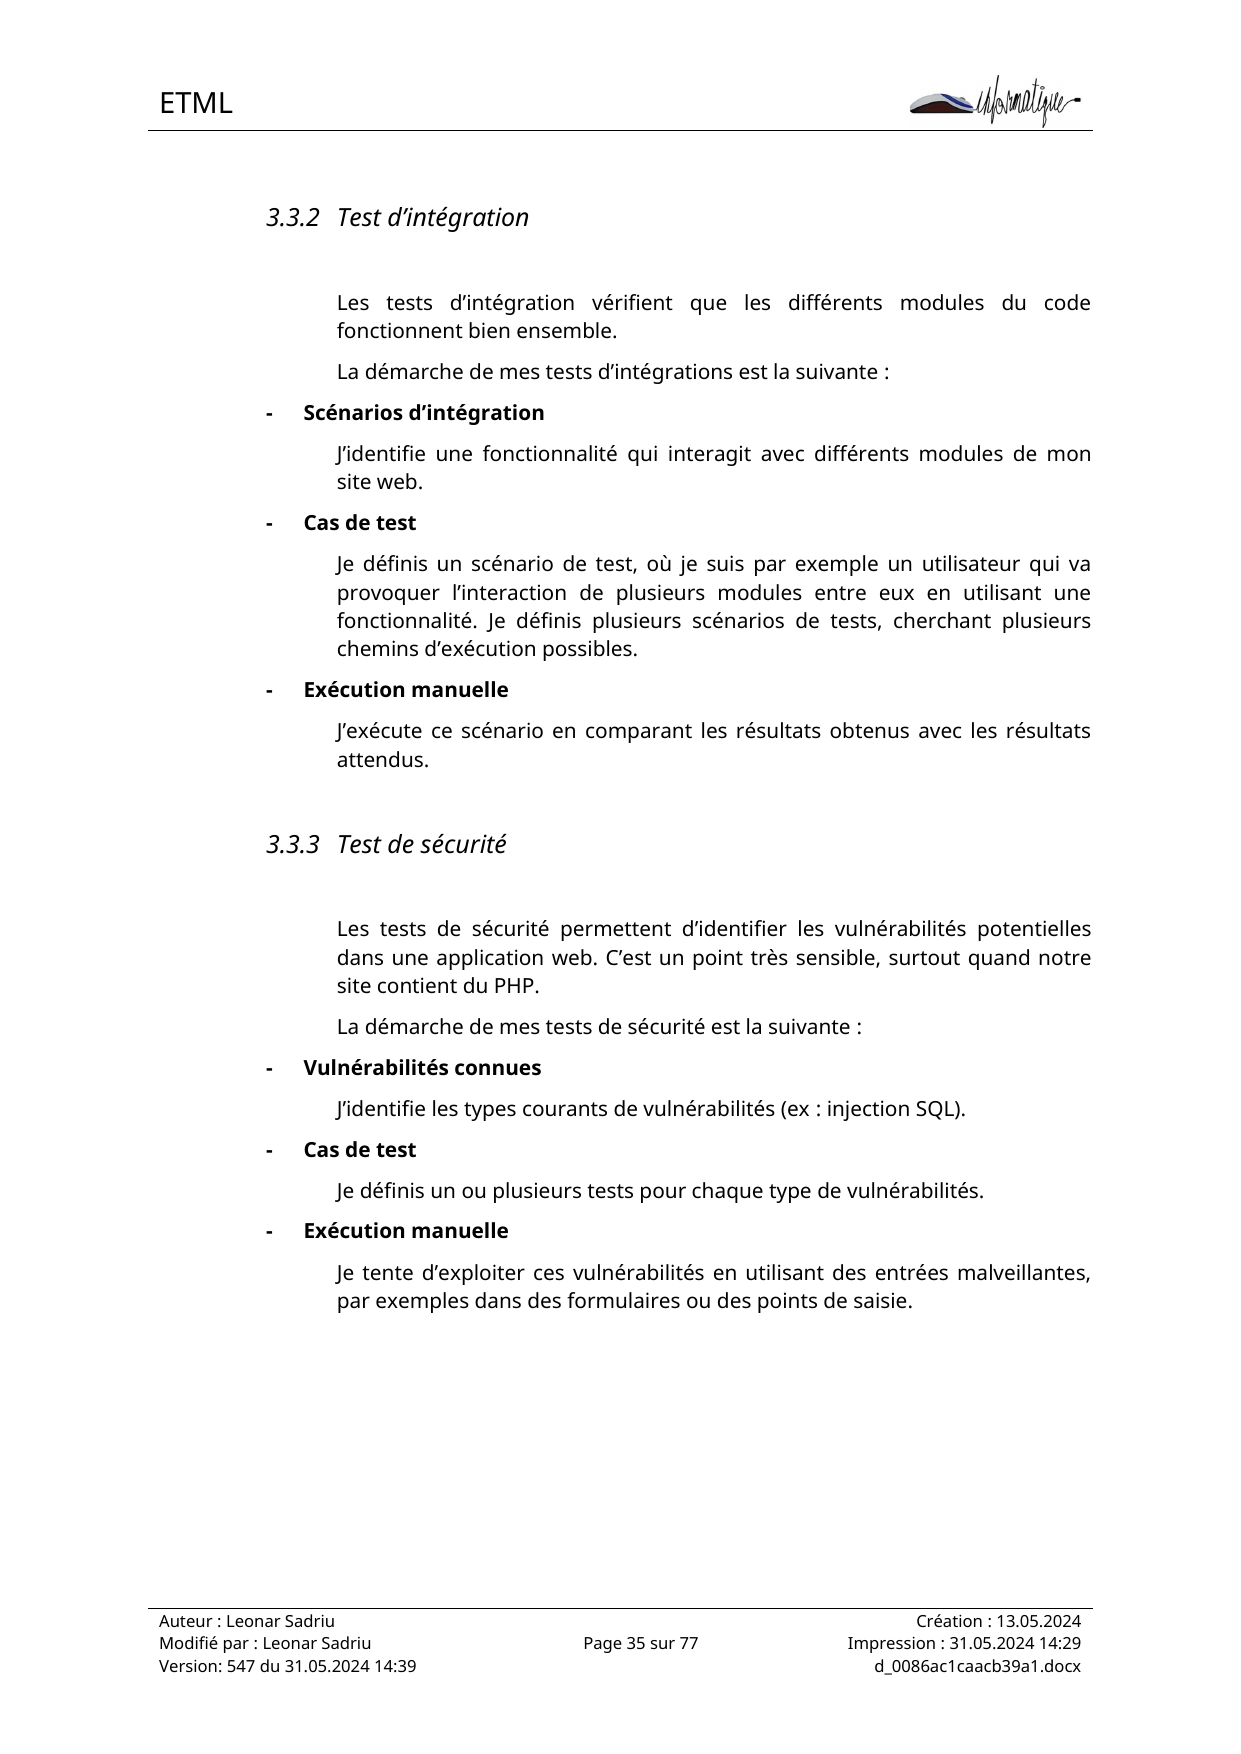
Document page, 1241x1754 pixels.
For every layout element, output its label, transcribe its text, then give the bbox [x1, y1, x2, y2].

text La démarche de mes tests d’intégrations est la suivante : [337, 357, 1092, 385]
subtitle Test d’intégration [266, 200, 1092, 234]
text J’identifie les types courants de vulnérabilités (ex : injection SQL). [337, 1094, 1092, 1122]
text J’identifie une fonctionnalité qui interagit avec différents modules de mon site web. [337, 439, 1092, 496]
picture [909, 75, 1082, 128]
list Scénarios d’intégration [266, 398, 1092, 426]
text Je définis un ou plusieurs tests pour chaque type de vulnérabilités. [337, 1176, 1092, 1204]
text La démarche de mes tests de sécurité est la suivante : [337, 1012, 1092, 1040]
text Les tests d’intégration vérifient que les différents modules du code fonctionnent bien ensemble. [337, 288, 1092, 344]
list Exécution manuelle [266, 1217, 1092, 1245]
list Exécution manuelle [266, 675, 1092, 704]
text Les tests de sécurité permettent d’identifier les vulnérabilités potentielles dans une application web. C’est un point très sensible, surtout quand notre site contient du PHP. [337, 914, 1092, 999]
text Je définis un scénario de test, où je suis par exemple un utilisateur qui va provoquer l’interaction de plusieurs modules entre eux en utilisant une fonctionnalité. Je définis plusieurs scénarios de tests, cherchant plusieurs chemins d’exécution possibles. [337, 549, 1092, 663]
text J’exécute ce scénario en comparant les résultats obtenus avec les résultats attendus. [337, 716, 1092, 773]
text Je tente d’exploiter ces vulnérabilités en utilisant des entrées malveillantes, par exemples dans des formulaires ou des points de saisie. [337, 1258, 1092, 1314]
subtitle Test de sécurité [266, 827, 1092, 861]
list Cas de test [266, 1135, 1092, 1163]
list Vulnérabilités connues [266, 1053, 1092, 1081]
list Cas de test [266, 508, 1092, 537]
